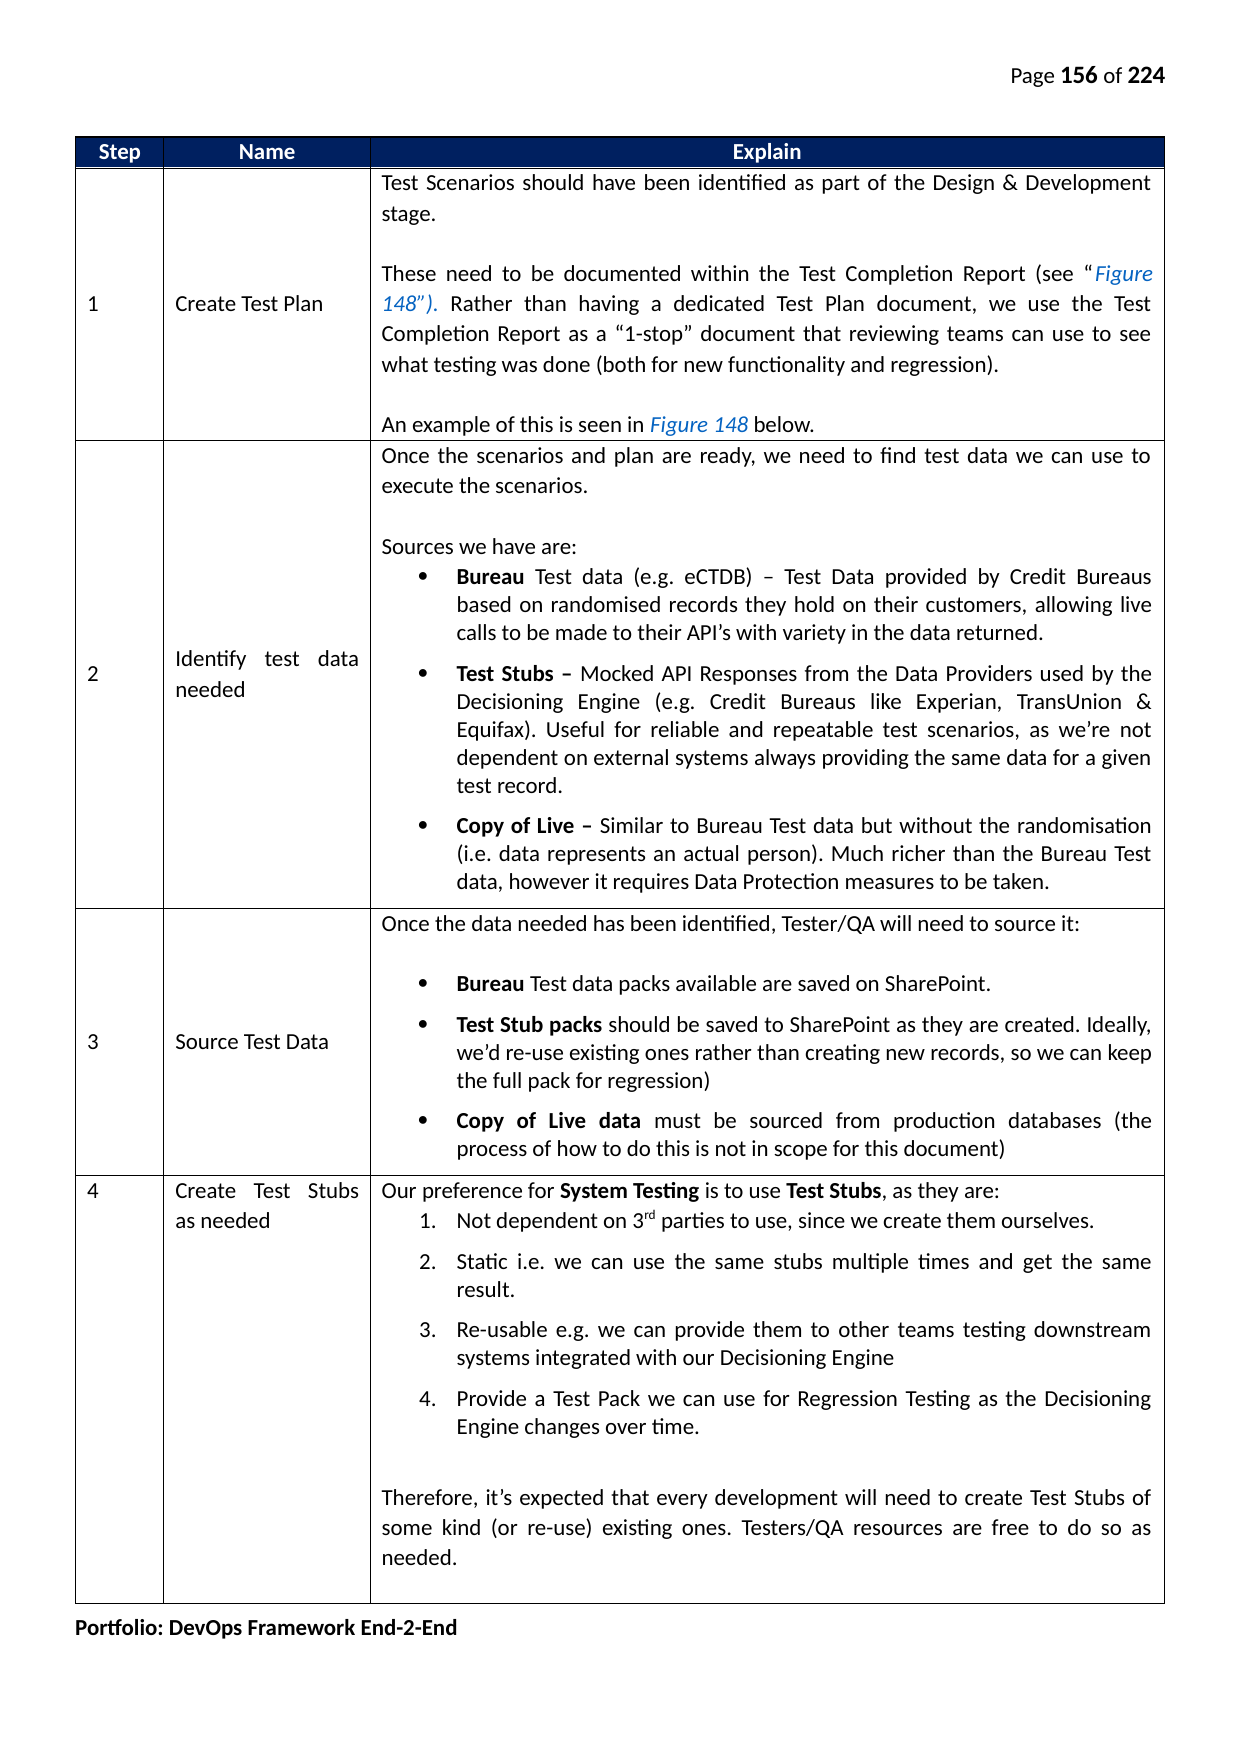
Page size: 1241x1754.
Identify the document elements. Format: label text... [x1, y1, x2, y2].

table_cell Once the scenarios and plan are ready, we need to find test data we can use to execute the scenarios. Sources we have are: Bureau Test data (e.g. eCTDB) – Test Data provided by Credit Bureaus based on randomised records they hold on their customers, allowing live calls to be made to their API’s with variety in the data returned. Test Stubs – Mocked API Responses from the Data Providers used by the Decisioning Engine (e.g. Credit Bureaus like Experian, TransUnion & Equifax). Useful for reliable and repeatable test scenarios, as we’re not dependent on external systems always providing the same data for a given test record. Copy of Live – Similar to Bureau Test data but without the randomisation (i.e. data represents an actual person). Much richer than the Bureau Test data, however it requires Data Protection measures to be taken. [371, 441, 1164, 908]
table_cell 3 [76, 909, 163, 1175]
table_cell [164, 1176, 370, 1603]
table_header Name [164, 138, 370, 167]
table_cell Source Test Data [164, 909, 370, 1175]
table_cell Create Test Plan [164, 169, 370, 440]
table_cell 2 [76, 441, 163, 908]
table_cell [371, 1176, 1164, 1603]
table_cell Identify test data needed [164, 441, 370, 908]
table_cell 4 [76, 1176, 163, 1603]
table_cell Once the data needed has been identified, Tester/QA will need to source it: Bureau Test data packs available are saved on SharePoint. Test Stub packs should be saved to SharePoint as they are created. Ideally, we’d re-use existing ones rather than creating new records, so we can keep the full pack for regression) Copy of Live data must be sourced from production databases (the process of how to do this is not in scope for this document) [371, 909, 1164, 1175]
table_cell Test Scenarios should have been identified as part of the Design & Development stage. These need to be documented within the Test Completion Report (see “Figure 148”). Rather than having a dedicated Test Plan document, we use the Test Completion Report as a “1-stop” document that reviewing teams can use to see what testing was done (both for new functionality and regression). An example of this is seen in Figure 148 below. [371, 169, 1164, 440]
table_cell 1 [76, 169, 163, 440]
table_header Step [76, 138, 163, 167]
table_header Explain [371, 138, 1164, 167]
